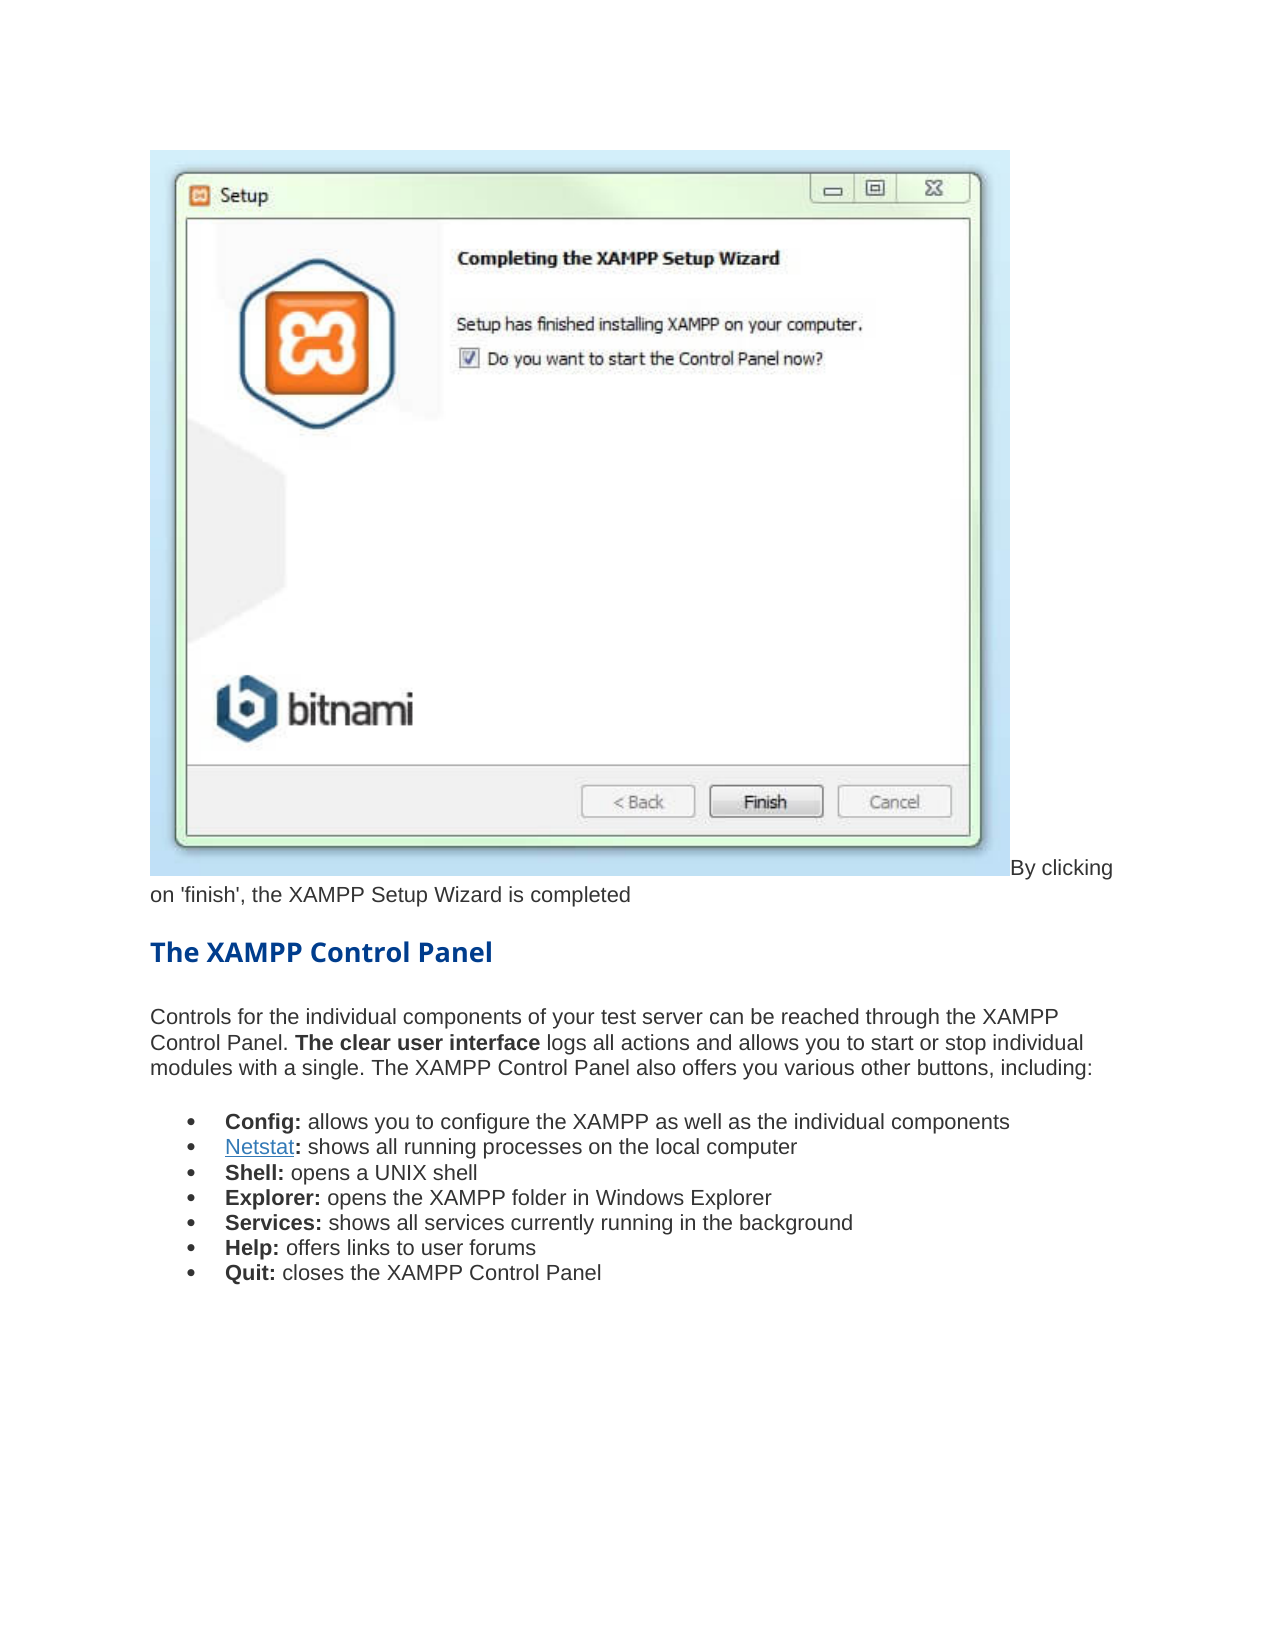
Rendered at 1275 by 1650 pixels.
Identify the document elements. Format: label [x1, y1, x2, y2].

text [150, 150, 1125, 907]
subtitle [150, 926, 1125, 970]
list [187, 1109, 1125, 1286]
picture [150, 150, 1010, 876]
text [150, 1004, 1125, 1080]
